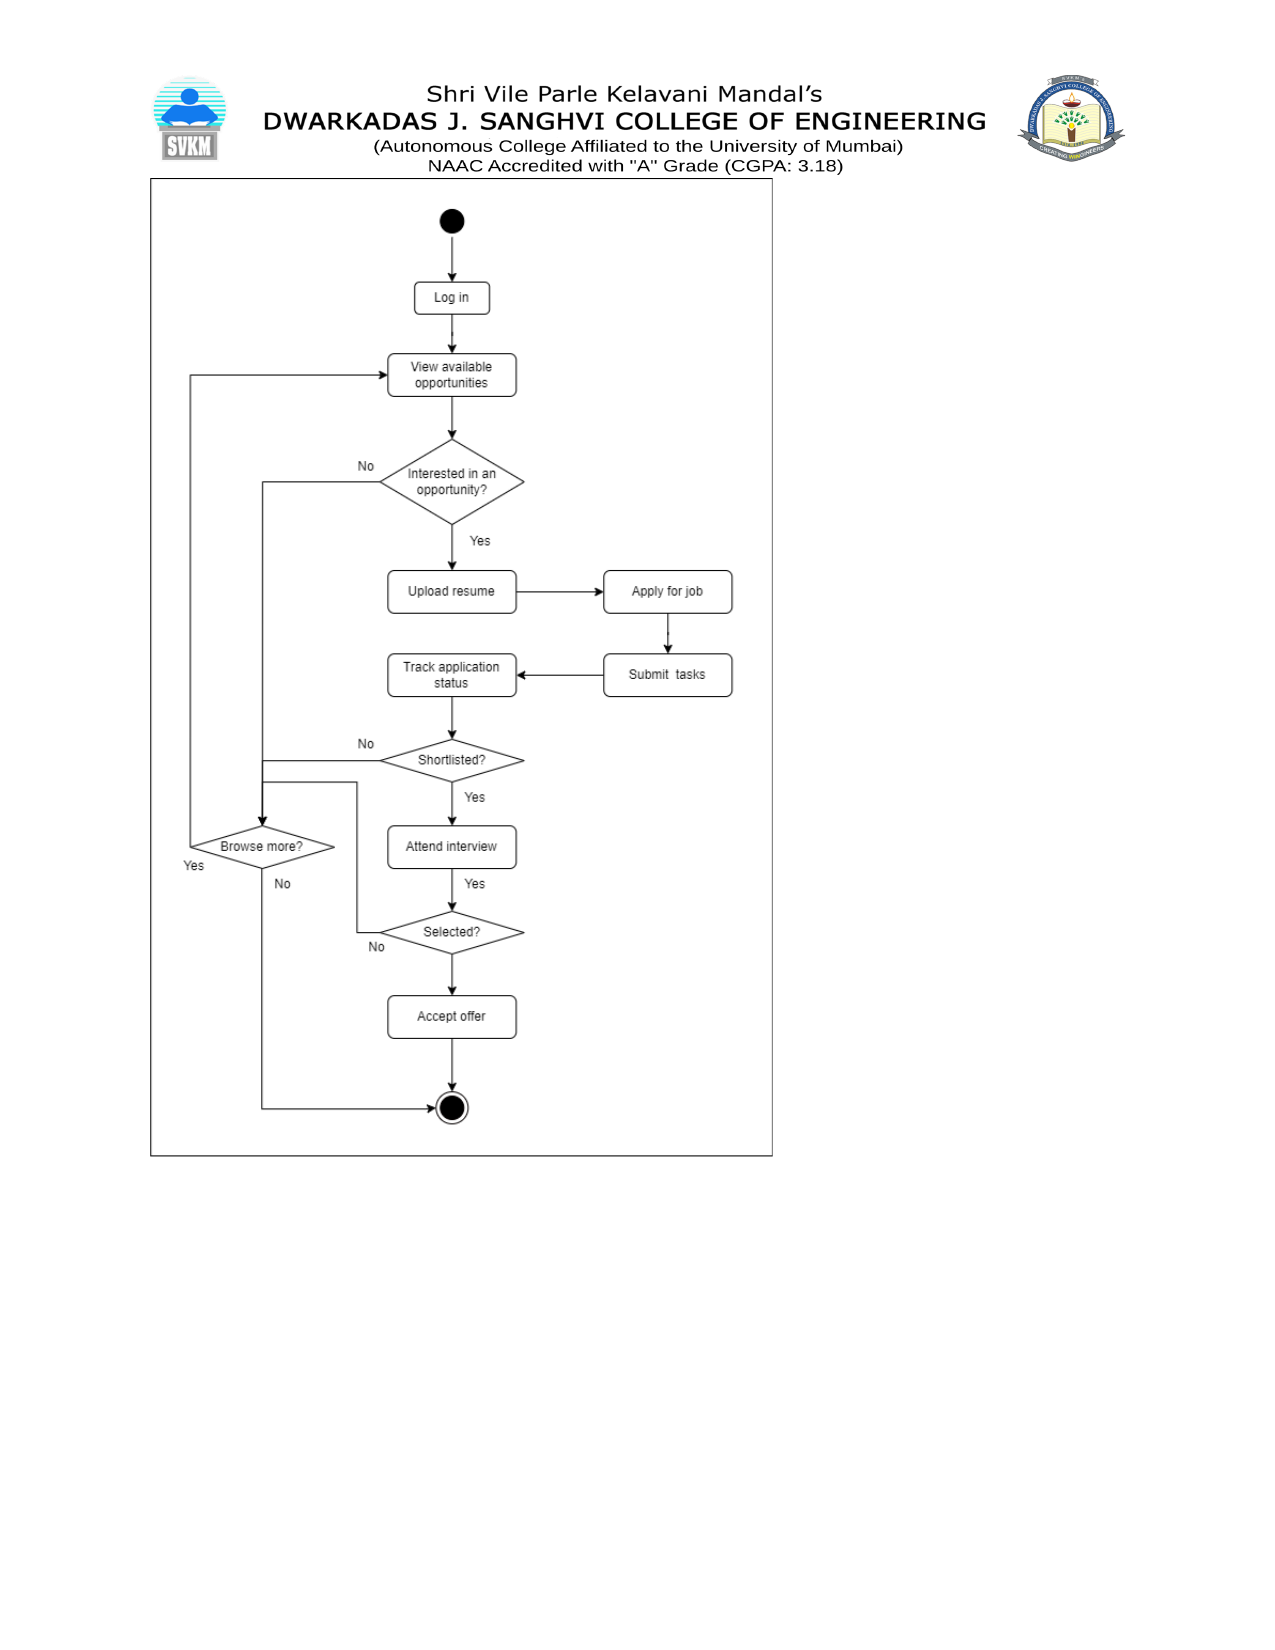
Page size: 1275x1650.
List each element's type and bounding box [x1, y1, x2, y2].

picture [150, 75, 1125, 175]
picture [150, 178, 773, 1203]
